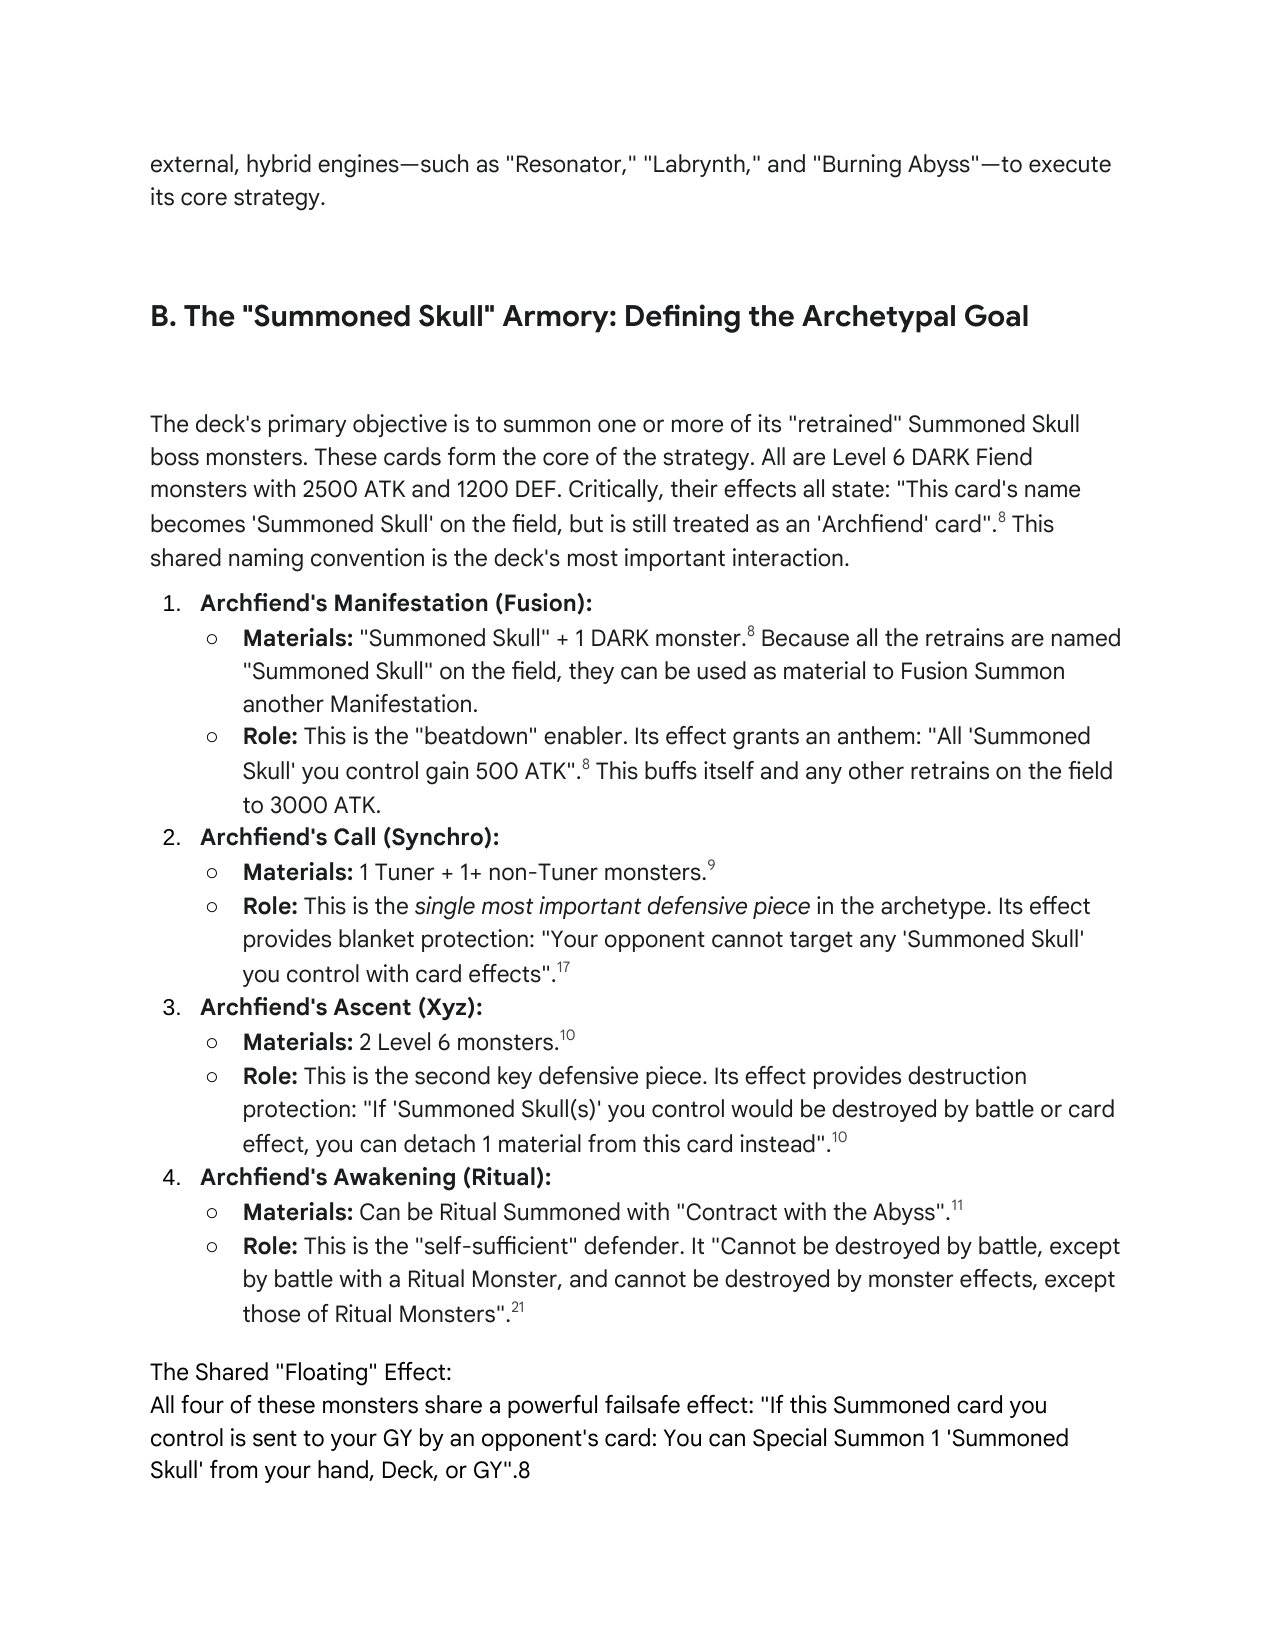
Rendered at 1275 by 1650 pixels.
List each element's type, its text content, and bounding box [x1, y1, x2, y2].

text All four of these monsters share a powerful failsafe effect: "If this Summoned card you control is sent to your GY by an opponent's card: You can Special Summon 1 'Summoned Skull' from your hand, Deck, or GY".8 [150, 1391, 1125, 1486]
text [150, 150, 1125, 211]
list Materials: "Summoned Skull" + 1 DARK monster.8 Because all the retrains are named "Summoned Skull" on the field, they can be used as material to Fusion Summon another Manifestation. [205, 622, 1125, 718]
list Materials: Can be Ritual Summoned with "Contract with the Abyss".11 [205, 1196, 1125, 1228]
list Role: This is the second key defensive piece. Its effect provides destruction protection: "If 'Summoned Skull(s)' you control would be destroyed by battle or card effect, you can detach 1 material from this card instead".10 [205, 1062, 1125, 1159]
text The deck's primary objective is to summon one or more of its "retrained" Summoned Skull boss monsters. These cards form the core of the strategy. All are Level 6 DARK Fiend monsters with 2500 ATK and 1200 DEF. Critically, their effects all state: "This card's name becomes 'Summoned Skull' on the field, but is still treated as an 'Archfiend' card".8 This shared naming convention is the deck's most important interaction. [150, 410, 1125, 573]
list Role: This is the "self-sufficient" defender. It "Cannot be destroyed by battle, except by battle with a Ritual Monster, and cannot be destroyed by monster effects, except those of Ritual Monsters".21 [205, 1232, 1125, 1329]
list Materials: 1 Tuner + 1+ non-Tuner monsters.9 [205, 856, 1125, 888]
list Archfiend's Ascent (Xyz): [162, 994, 1125, 1022]
text The Shared "Floating" Effect: [150, 1359, 1125, 1387]
list Materials: 2 Level 6 monsters.10 [205, 1026, 1125, 1058]
list Role: This is the "beatdown" enabler. Its effect grants an anthem: "All 'Summoned Skull' you control gain 500 ATK".8 This buffs itself and any other retrains on the field to 3000 ATK. [205, 722, 1125, 820]
list Archfiend's Call (Synchro): [162, 824, 1125, 852]
list Archfiend's Awakening (Ritual): [162, 1164, 1125, 1192]
subtitle B. The "Summoned Skull" Armory: Defining the Archetypal Goal [150, 298, 1125, 335]
list Role: This is the single most important defensive piece in the archetype. Its effect provides blanket protection: "Your opponent cannot target any 'Summoned Skull' you control with card effects".17 [205, 892, 1125, 989]
list Archfiend's Manifestation (Fusion): [162, 589, 1125, 618]
